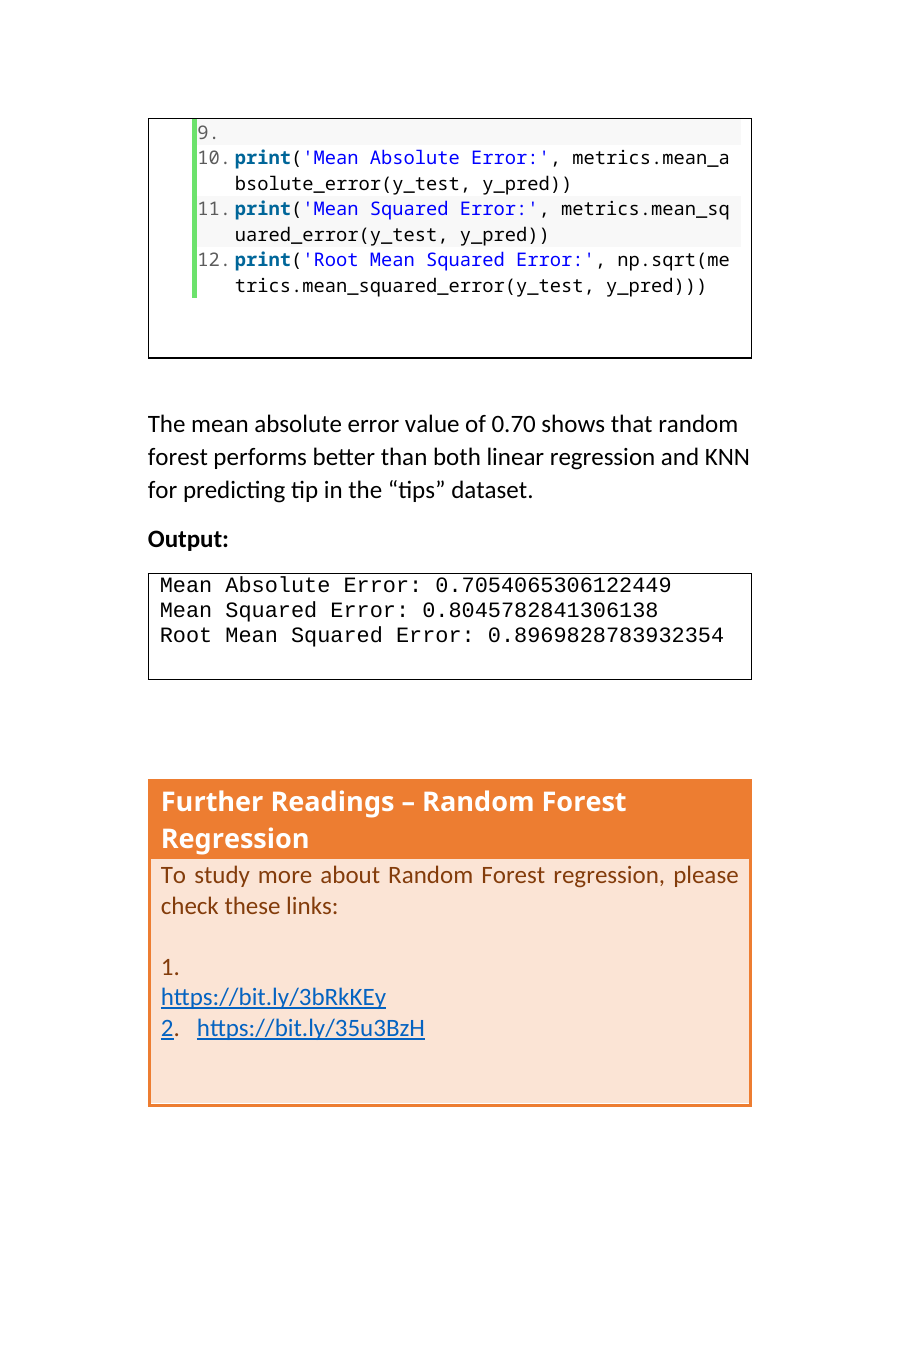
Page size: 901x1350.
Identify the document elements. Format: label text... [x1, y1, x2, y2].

text Output: [148, 523, 752, 554]
table_cell To study more about Random Forest regression, please check these links: 1. https://bit.ly/3bRkKEy 2. https://bit.ly/35u3BzH [151, 859, 749, 1103]
table_header Further Readings – Random Forest Regression [151, 782, 749, 856]
table_header Mean Absolute Error: 0.7054065306122449 Mean Squared Error: 0.8045782841306138 Root Mean Squared Error: 0.8969828783932354 [149, 574, 751, 679]
text The mean absolute error value of 0.70 shows that random forest performs better than both linear regression and KNN for predicting tip in the “tips” dataset. [148, 408, 752, 504]
